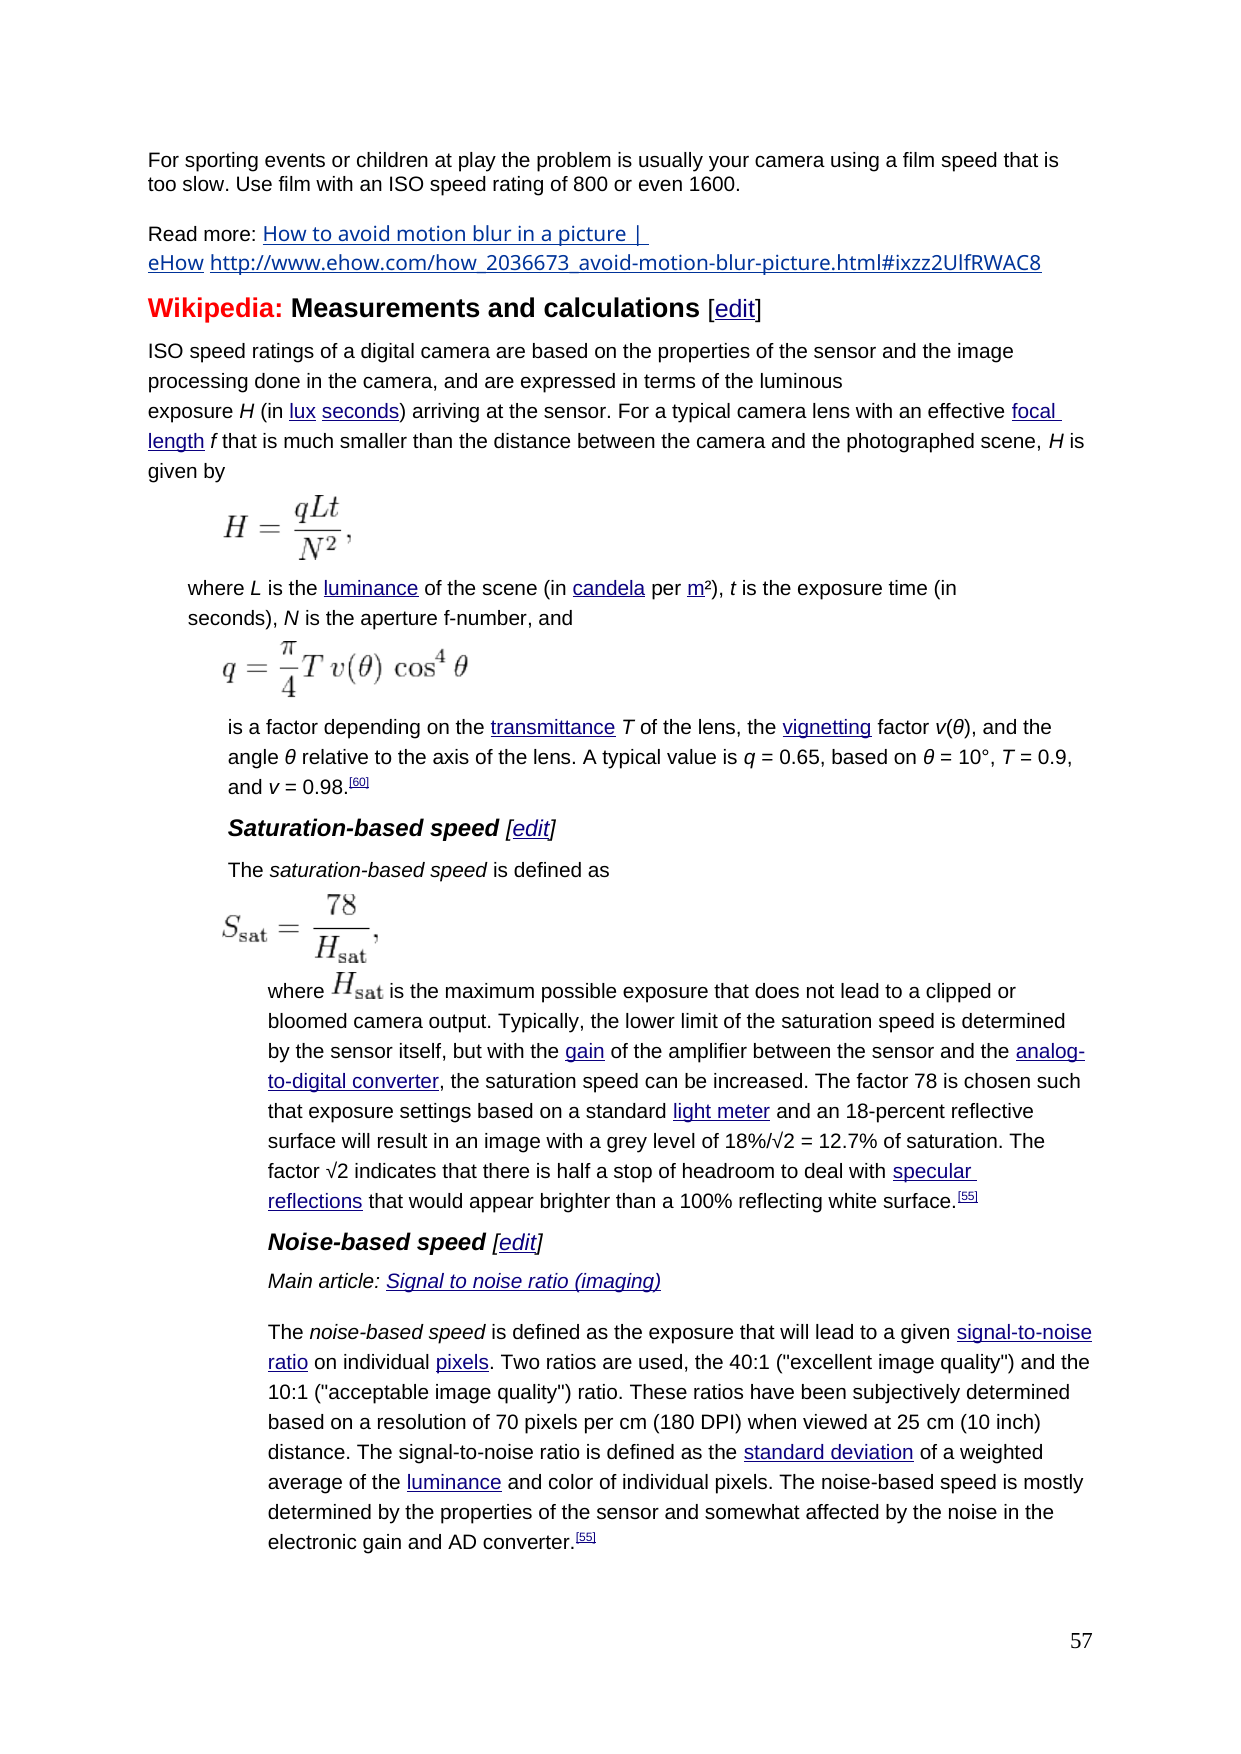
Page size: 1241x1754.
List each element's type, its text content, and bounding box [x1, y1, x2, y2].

text ISO speed ratings of a digital camera are based on the properties of the sensor and the image processing done in the camera, and are expressed in terms of the luminous exposure H (in lux seconds) arriving at the sensor. For a typical camera lens with an effective focal length f that is much smaller than the distance between the camera and the photographed scene, H is given by [148, 333, 1093, 483]
picture [330, 972, 384, 999]
picture [222, 894, 378, 963]
text where L is the luminance of the scene (in candela per m²), t is the exposure time (in seconds), N is the aperture f-number, and [188, 569, 1093, 629]
text is a factor depending on the transmittance T of the lens, the vignetting factor v(θ), and the angle θ relative to the axis of the lens. A typical value is q = 0.65, based on θ = 10°, T = 0.9, and v = 0.98.[60] [228, 709, 1093, 799]
text For sporting events or children at play the problem is usually your camera using a film speed that is too slow. Use film with an ISO speed rating of 800 or even 1600. Read more: How to avoid motion blur in a picture | eHow http://www.ehow.com/how_2036673_avoid-motion-blur-picture.html#ixzz2UlfRWAC8 [148, 148, 1093, 276]
subtitle Wikipedia: Measurements and calculations [edit] [148, 292, 1093, 323]
text The noise-based speed is defined as the exposure that will lead to a given signal-to-noise ratio on individual pixels. Two ratios are used, the 40:1 ("excellent image quality") and the 10:1 ("acceptable image quality") ratio. These ratios have been subjectively determined based on a resolution of 70 pixels per cm (180 DPI) when viewed at 25 cm (10 inch) distance. The signal-to-noise ratio is defined as the standard deviation of a weighted average of the luminance and color of individual pixels. The noise-based speed is mostly determined by the properties of the sensor and somewhat affected by the noise in the electronic gain and AD converter.[55] [268, 1314, 1093, 1554]
subtitle Noise-based speed [edit] [268, 1226, 1093, 1256]
picture [222, 495, 351, 560]
text Main article: Signal to noise ratio (imaging) [268, 1263, 1093, 1293]
picture [222, 641, 468, 699]
subtitle Saturation-based speed [edit] [228, 812, 1093, 842]
text where is the maximum possible exposure that does not lead to a clipped or bloomed camera output. Typically, the lower limit of the saturation speed is determined by the sensor itself, but with the gain of the amplifier between the sensor and the analog-to-digital converter, the saturation speed can be increased. The factor 78 is chosen such that exposure settings based on a standard light meter and an 18-percent reflective surface will result in an image with a grey level of 18%/√2 = 12.7% of saturation. The factor √2 indicates that there is half a stop of headroom to deal with specular reflections that would appear brighter than a 100% reflecting white surface.[55] [268, 973, 1093, 1213]
text The saturation-based speed is defined as [228, 852, 1093, 882]
